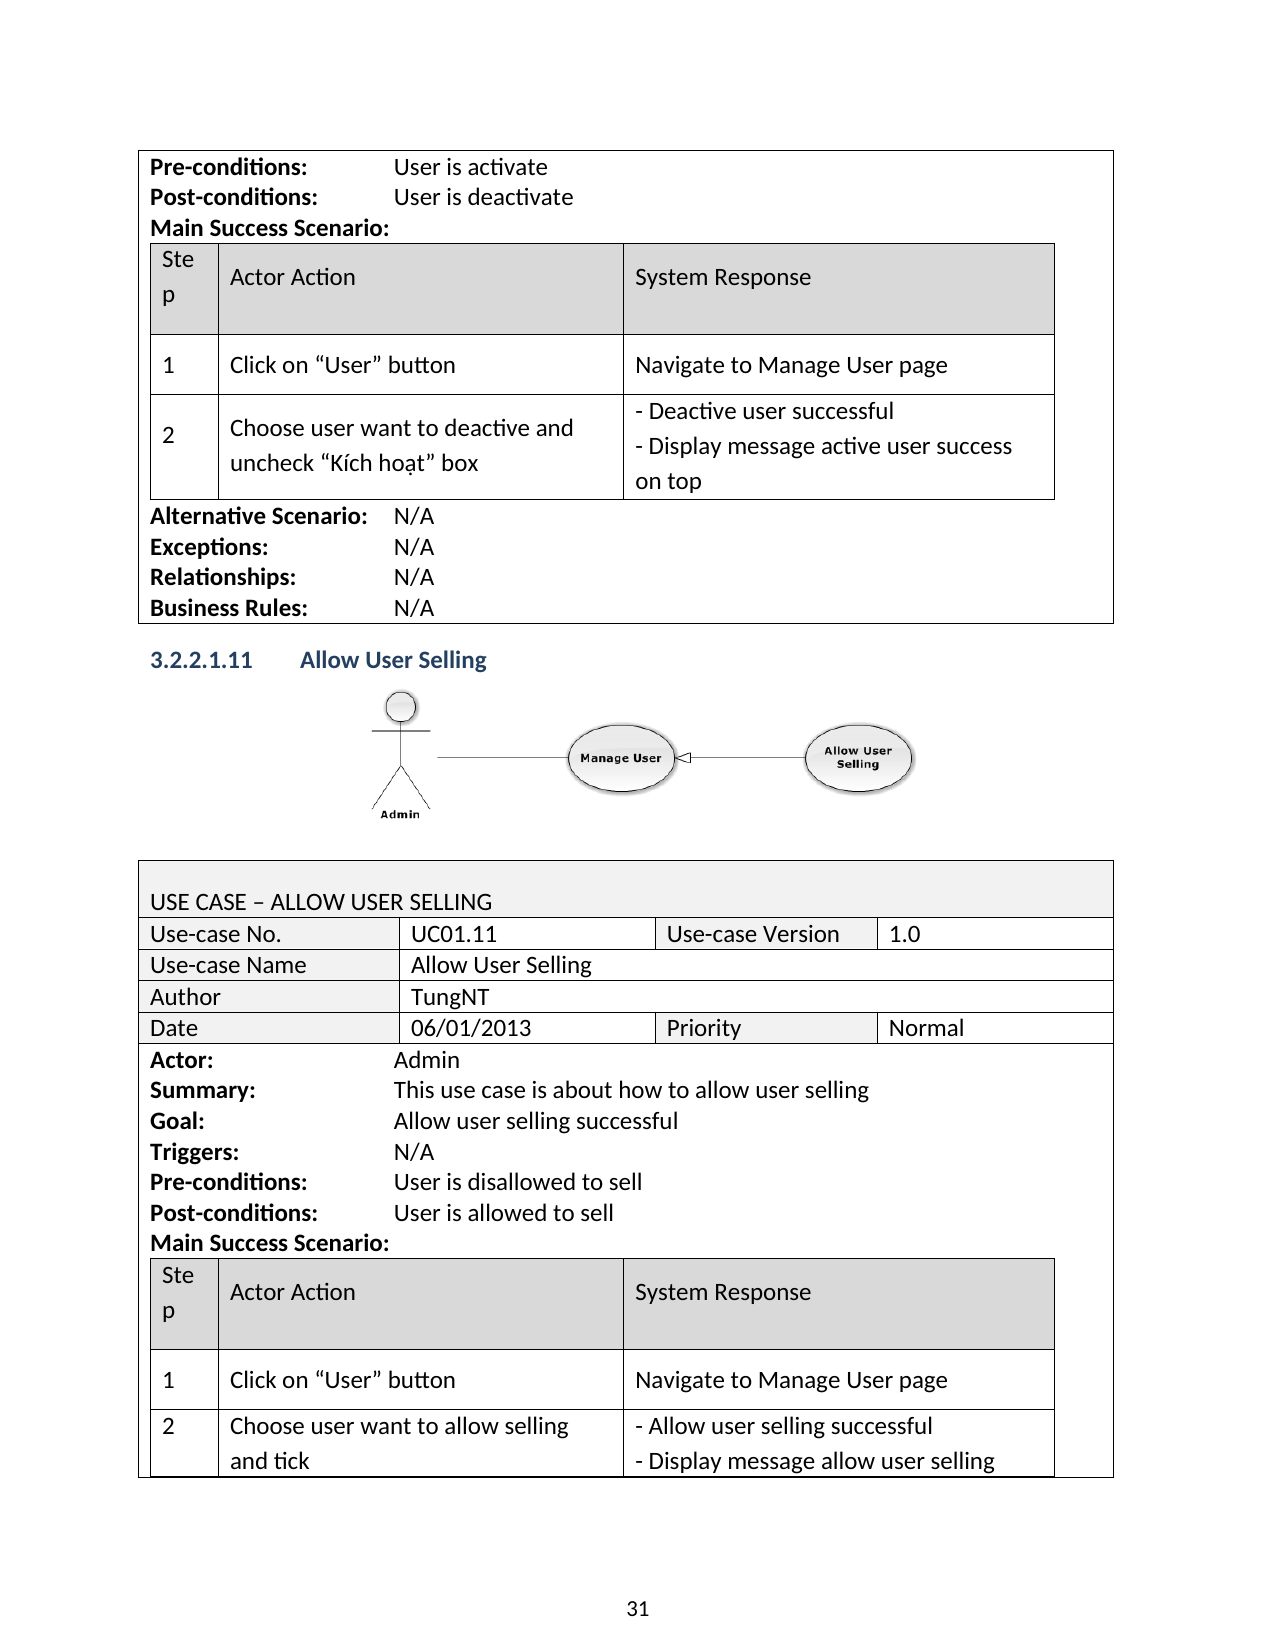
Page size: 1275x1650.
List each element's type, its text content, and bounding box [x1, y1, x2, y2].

table_cell 06/01/2013 [400, 1013, 655, 1043]
table_cell UC01.11 [400, 918, 655, 948]
table_cell TungNT [400, 981, 1113, 1012]
table_cell Use-case Version [656, 918, 877, 948]
table_cell Date [139, 1013, 399, 1043]
picture [351, 679, 924, 836]
table_cell Use-case No. [139, 918, 399, 948]
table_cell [139, 151, 1113, 622]
table_cell Normal [878, 1013, 1113, 1043]
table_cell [139, 1044, 1113, 1477]
table_cell 1.0 [878, 918, 1113, 948]
subtitle 3.2.2.1.11 Allow User Selling [150, 644, 1125, 675]
table_cell Use-case Name [139, 950, 399, 980]
table_cell Allow User Selling [400, 950, 1113, 980]
table_cell Author [139, 981, 399, 1012]
table_cell Priority [656, 1013, 877, 1043]
table_header USE CASE – ALLOW USER SELLING [139, 861, 1113, 917]
